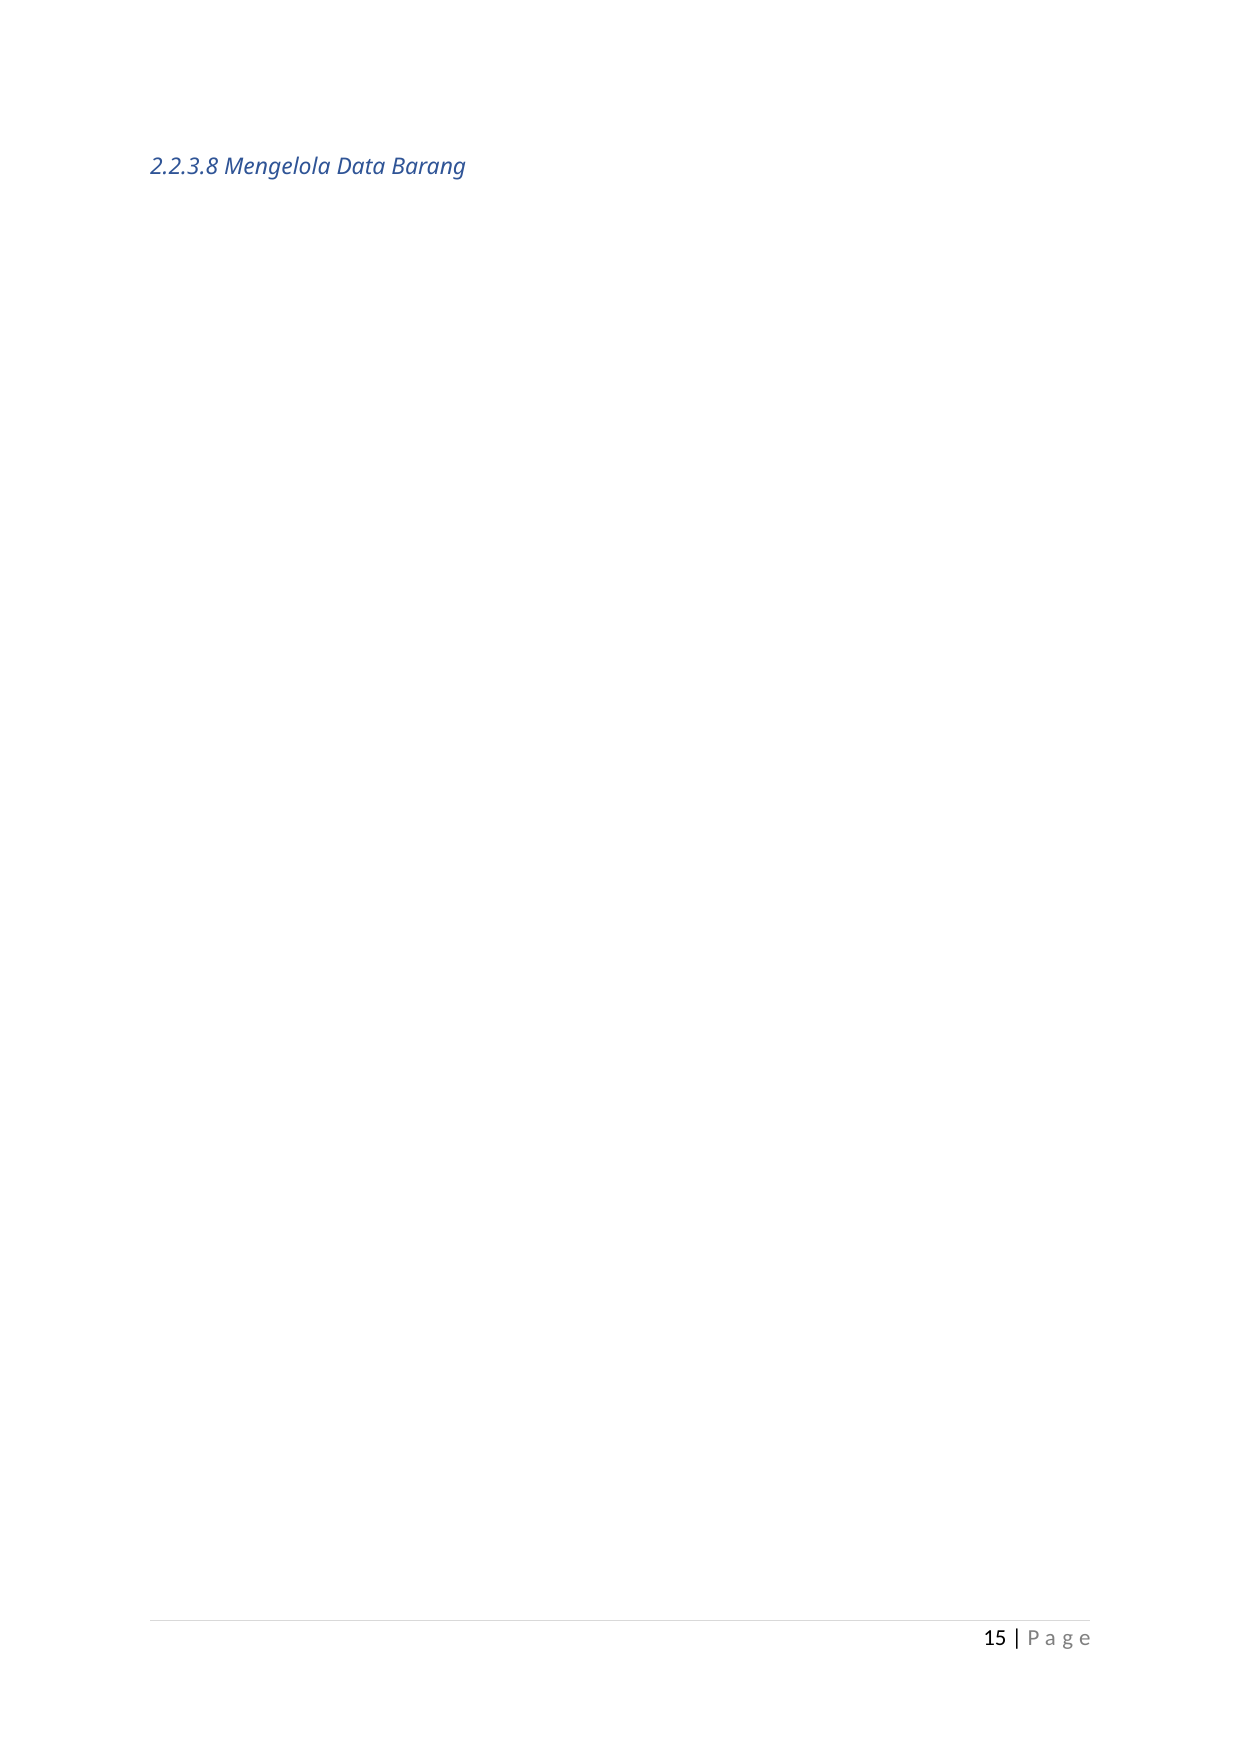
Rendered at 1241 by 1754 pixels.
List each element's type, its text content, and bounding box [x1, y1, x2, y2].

subtitle 2.2.3.8 Mengelola Data Barang [150, 150, 1090, 181]
